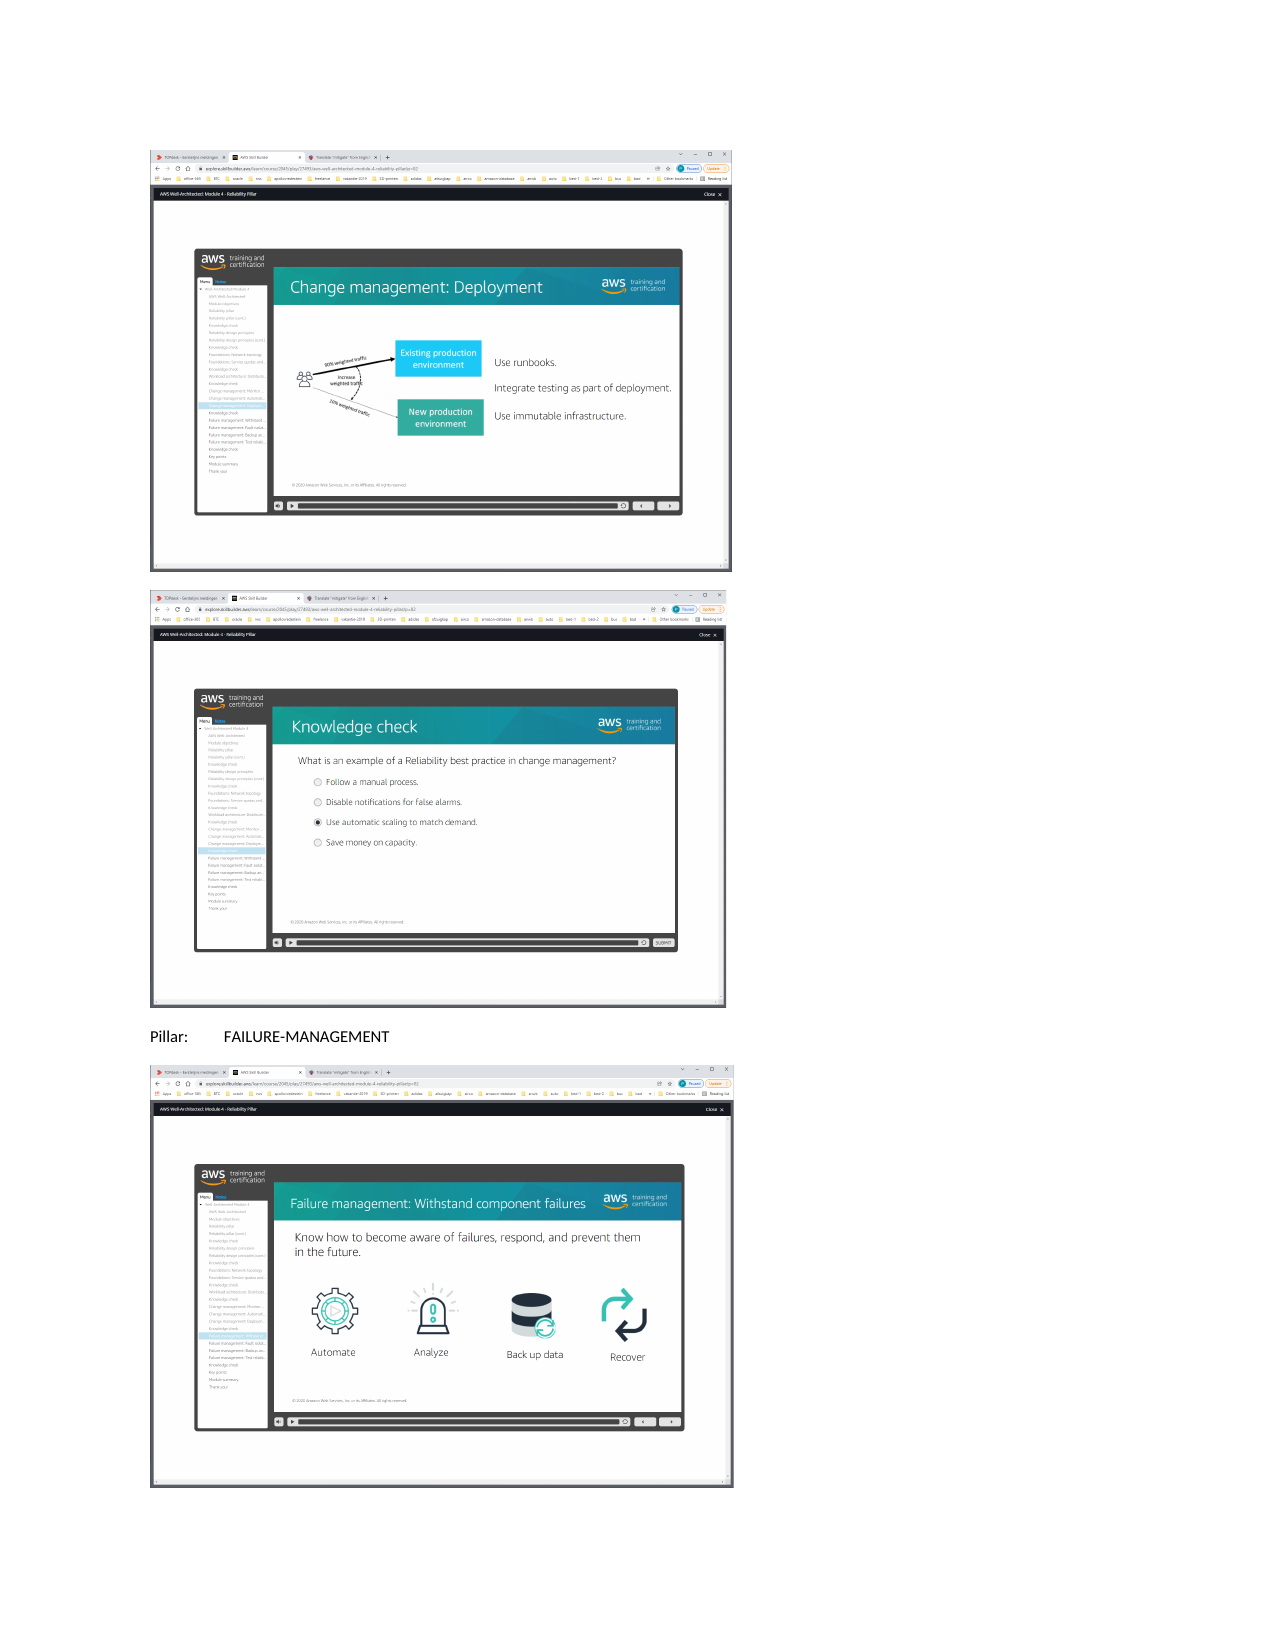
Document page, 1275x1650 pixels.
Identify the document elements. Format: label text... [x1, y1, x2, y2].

picture [150, 1065, 734, 1488]
text Pillar: FAILURE-MANAGEMENT [150, 1026, 1125, 1047]
picture [150, 590, 727, 1008]
picture [150, 150, 732, 572]
